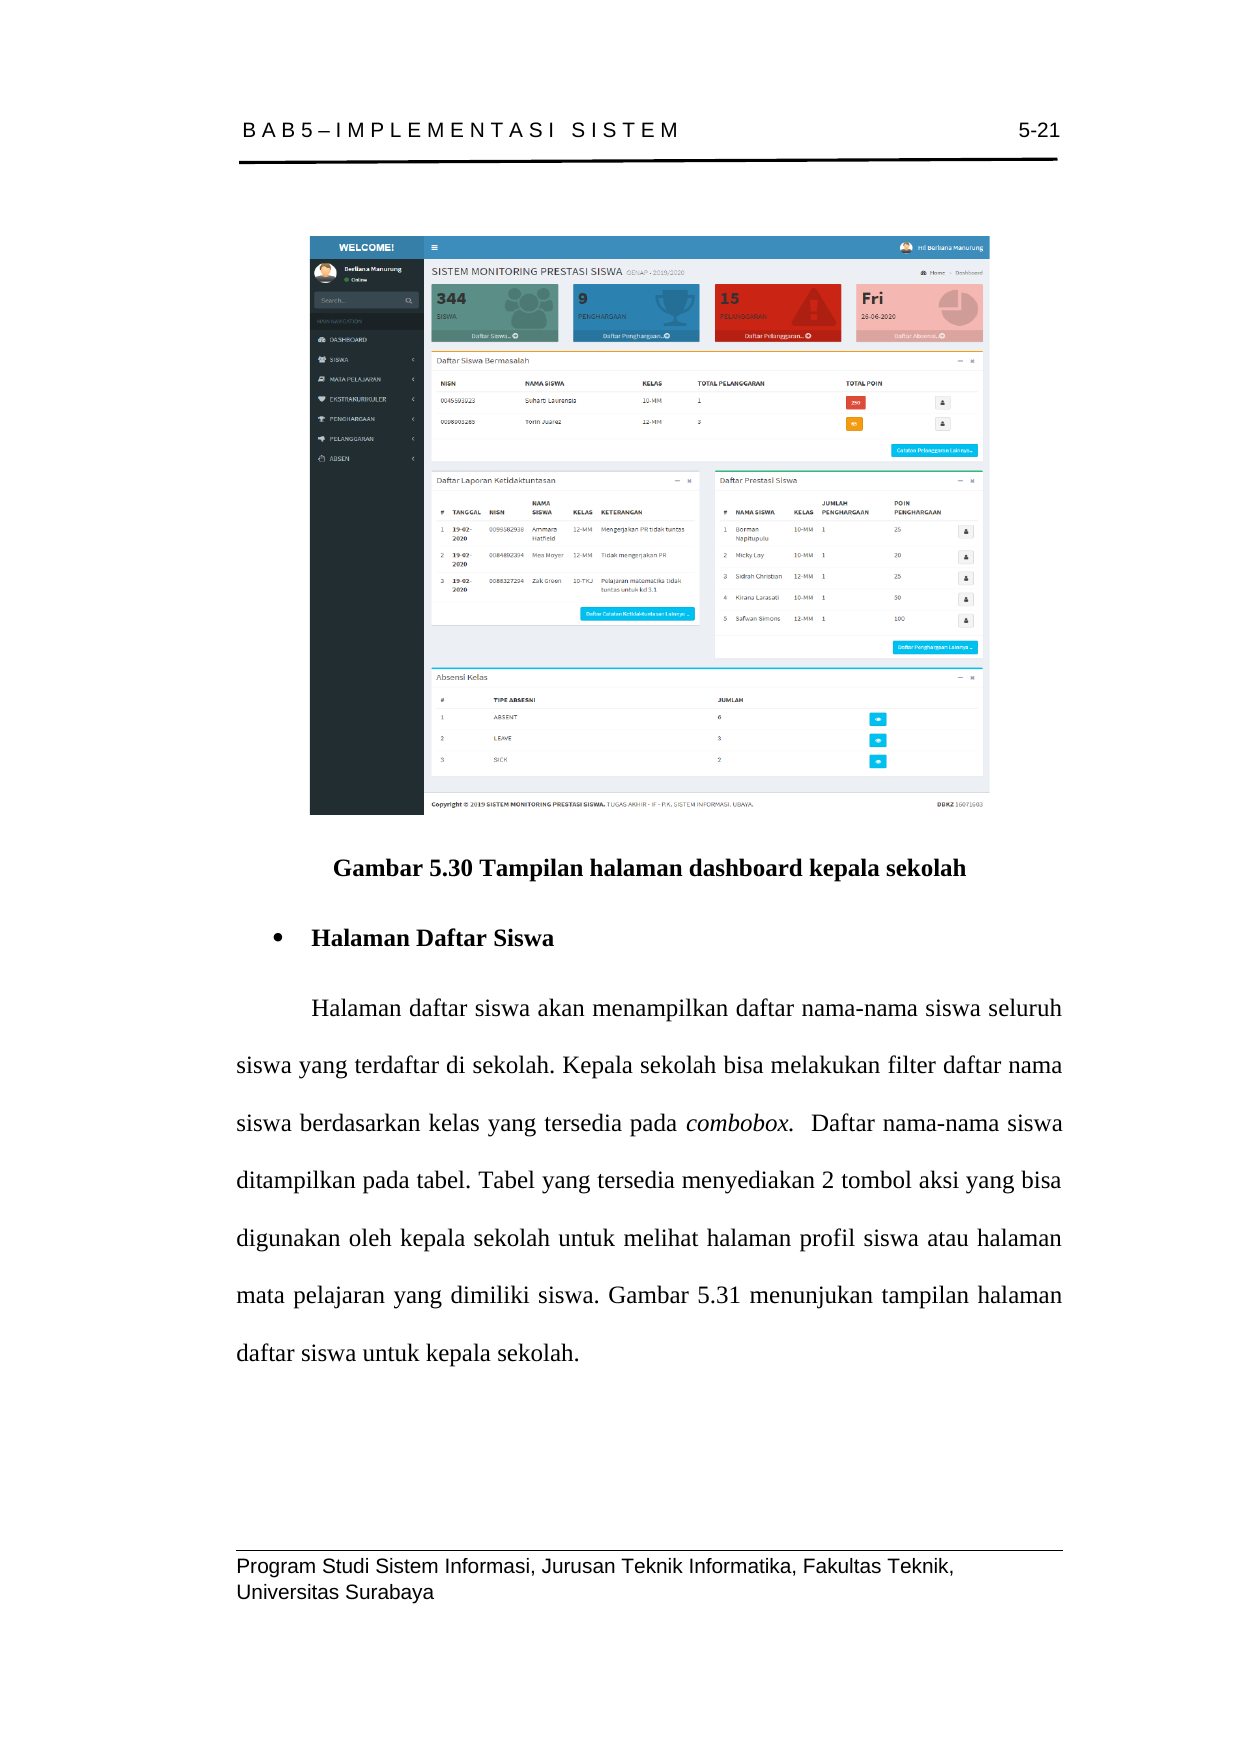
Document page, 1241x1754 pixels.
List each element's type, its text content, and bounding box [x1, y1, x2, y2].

text Gambar 5.30 Tampilan halaman dashboard kepala sekolah [236, 853, 1063, 881]
picture [309, 236, 990, 815]
list Halaman Daftar Siswa [274, 923, 1063, 951]
text Halaman daftar siswa akan menampilkan daftar nama-nama siswa seluruh siswa yang terdaftar di sekolah. Kepala sekolah bisa melakukan filter daftar nama siswa berdasarkan kelas yang tersedia pada combobox. Daftar nama-nama siswa ditampilkan pada tabel. Tabel yang tersedia menyediakan 2 tombol aksi yang bisa digunakan oleh kepala sekolah untuk melihat halaman profil siswa atau halaman mata pelajaran yang dimiliki siswa. Gambar 5.31 menunjukan tampilan halaman daftar siswa untuk kepala sekolah. [236, 993, 1063, 1366]
